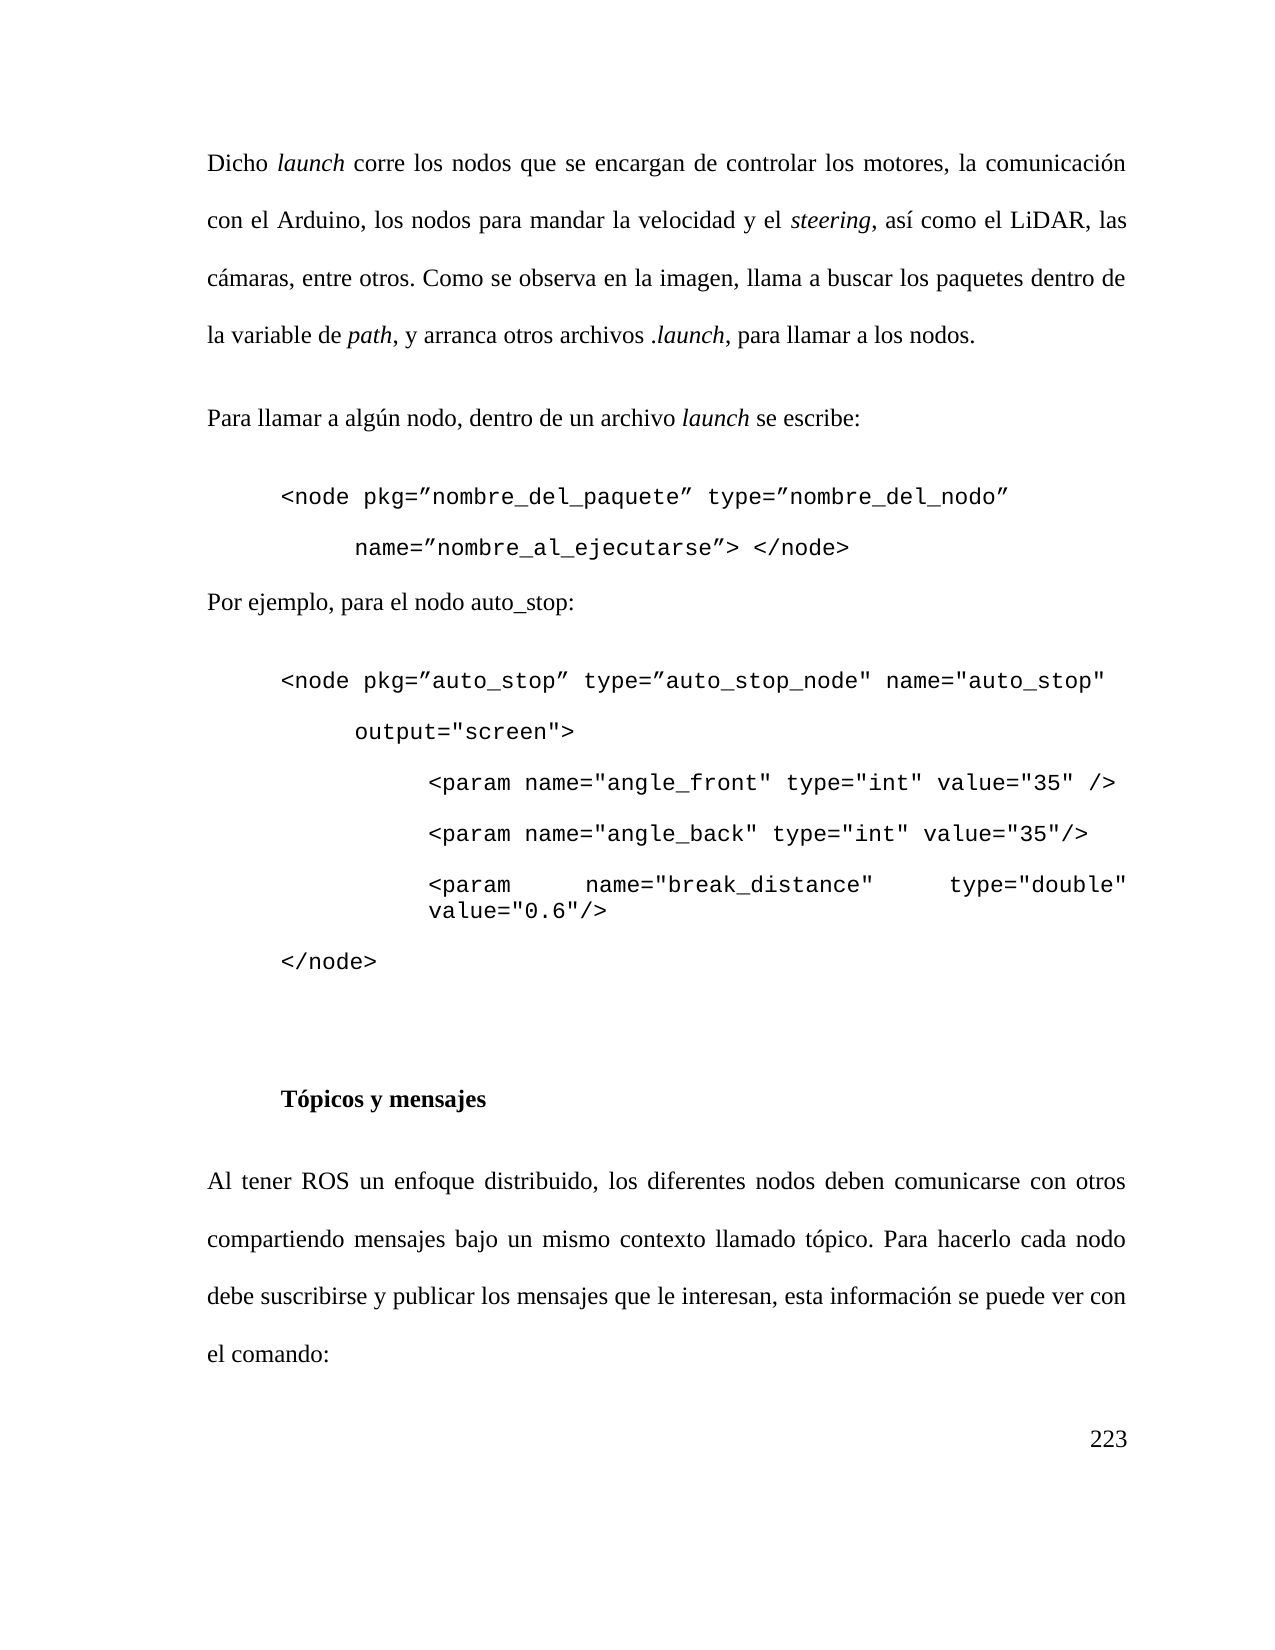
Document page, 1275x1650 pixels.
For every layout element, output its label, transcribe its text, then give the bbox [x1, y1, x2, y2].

text Para llamar a algún nodo, dentro de un archivo launch se escribe: [207, 403, 1127, 431]
text <param name="break_distance" type="double" value="0.6"/> [428, 873, 1127, 925]
text Por ejemplo, para el nodo auto_stop: [207, 587, 1127, 616]
text name=”nombre_al_ejecutarse”> </node> [281, 536, 1127, 562]
text <node pkg=”nombre_del_paquete” type=”nombre_del_nodo” [207, 485, 1127, 511]
text Dicho launch corre los nodos que se encargan de controlar los motores, la comunicación con el Arduino, los nodos para mandar la velocidad y el steering, así como el LiDAR, las cámaras, entre otros. Como se observa en la imagen, llama a buscar los paquetes dentro de la variable de path, y arranca otros archivos .launch, para llamar a los nodos. [207, 148, 1127, 349]
text output="screen"> [281, 721, 1127, 746]
text <param name="angle_back" type="int" value="35"/> [428, 822, 1127, 848]
text Al tener ROS un enfoque distribuido, los diferentes nodos deben comunicarse con otros compartiendo mensajes bajo un mismo contexto llamado tópico. Para hacerlo cada nodo debe suscribirse y publicar los mensajes que le interesan, esta información se puede ver con el comando: [207, 1166, 1127, 1367]
text Tópicos y mensajes [207, 1084, 1127, 1112]
text <node pkg=”auto_stop” type=”auto_stop_node" name="auto_stop" [281, 669, 1127, 696]
text </node> [207, 950, 1127, 976]
text <param name="angle_front" type="int" value="35" /> [428, 771, 1127, 797]
